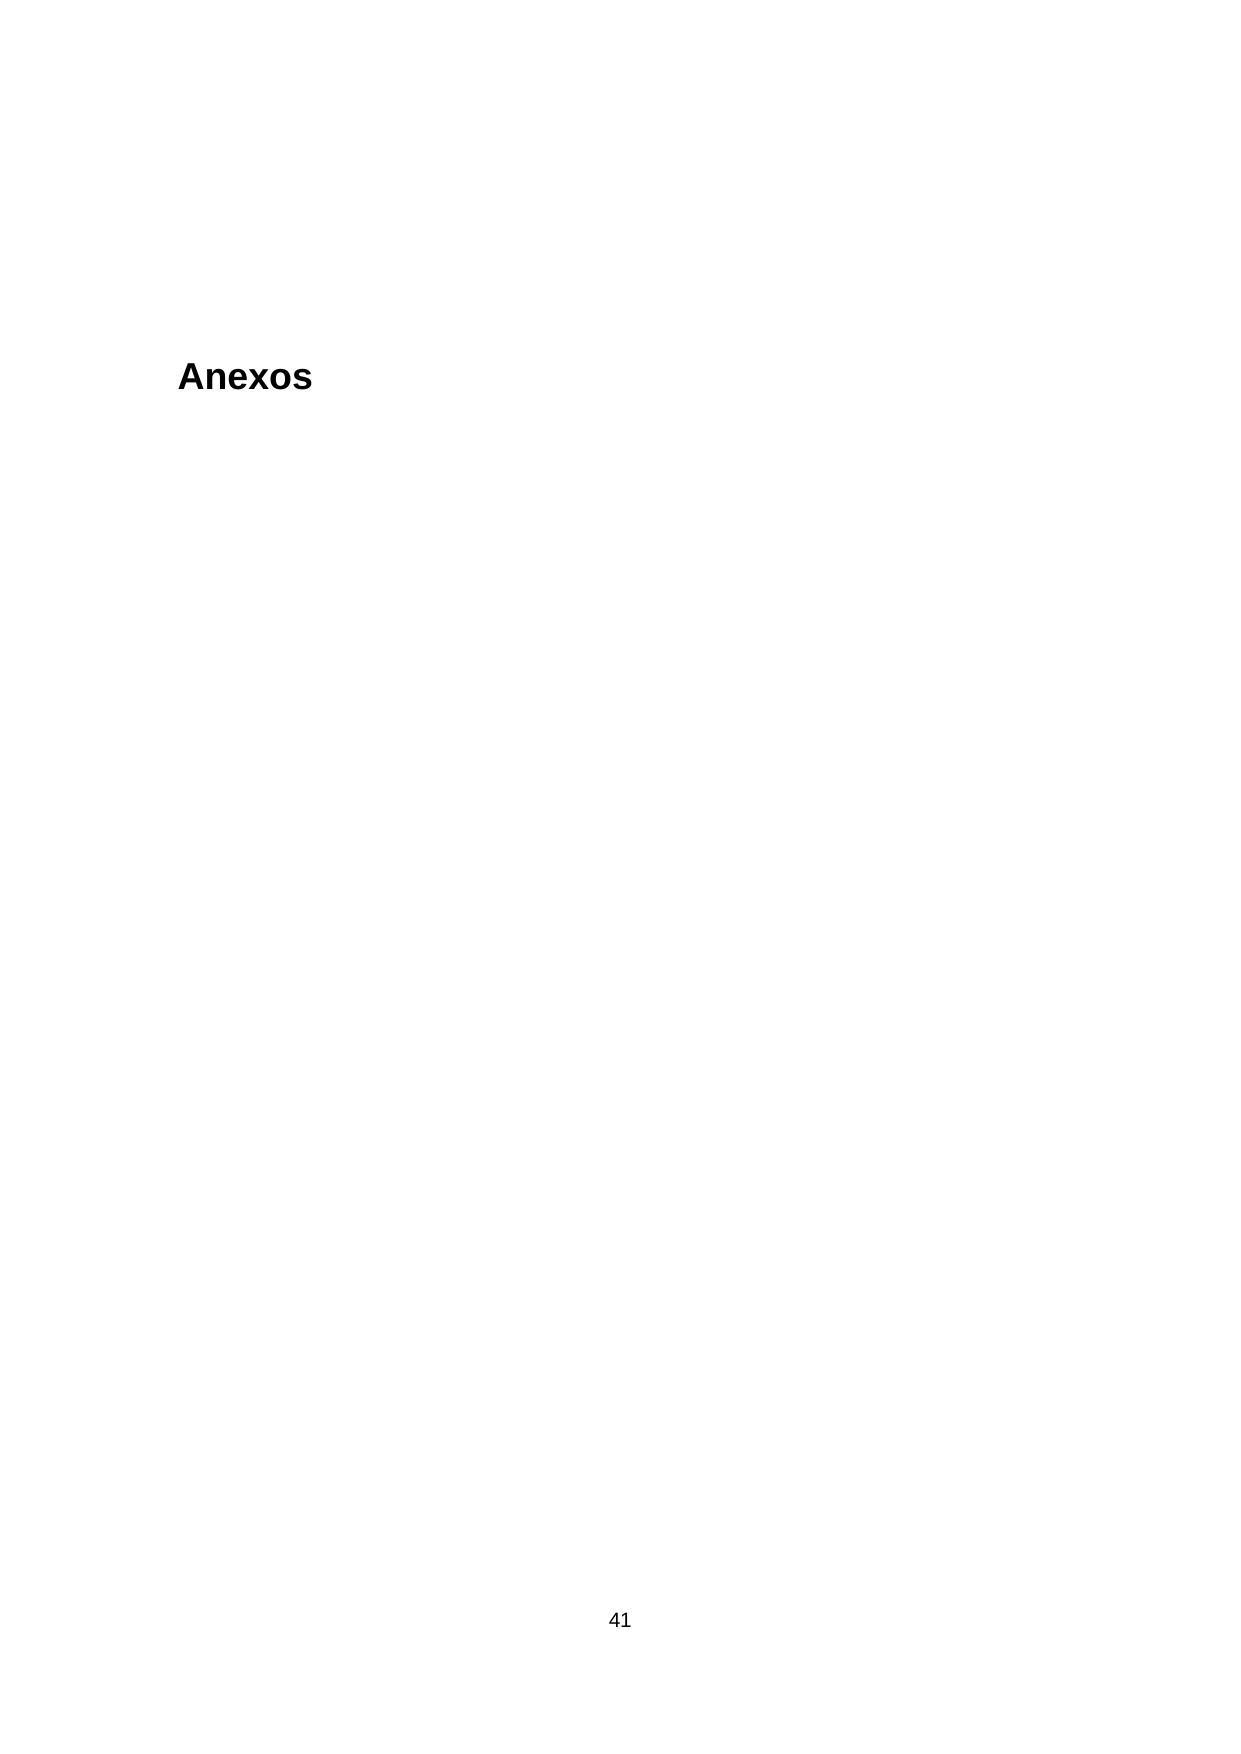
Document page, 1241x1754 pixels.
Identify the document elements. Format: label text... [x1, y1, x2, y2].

subtitle Anexos [177, 354, 1063, 398]
